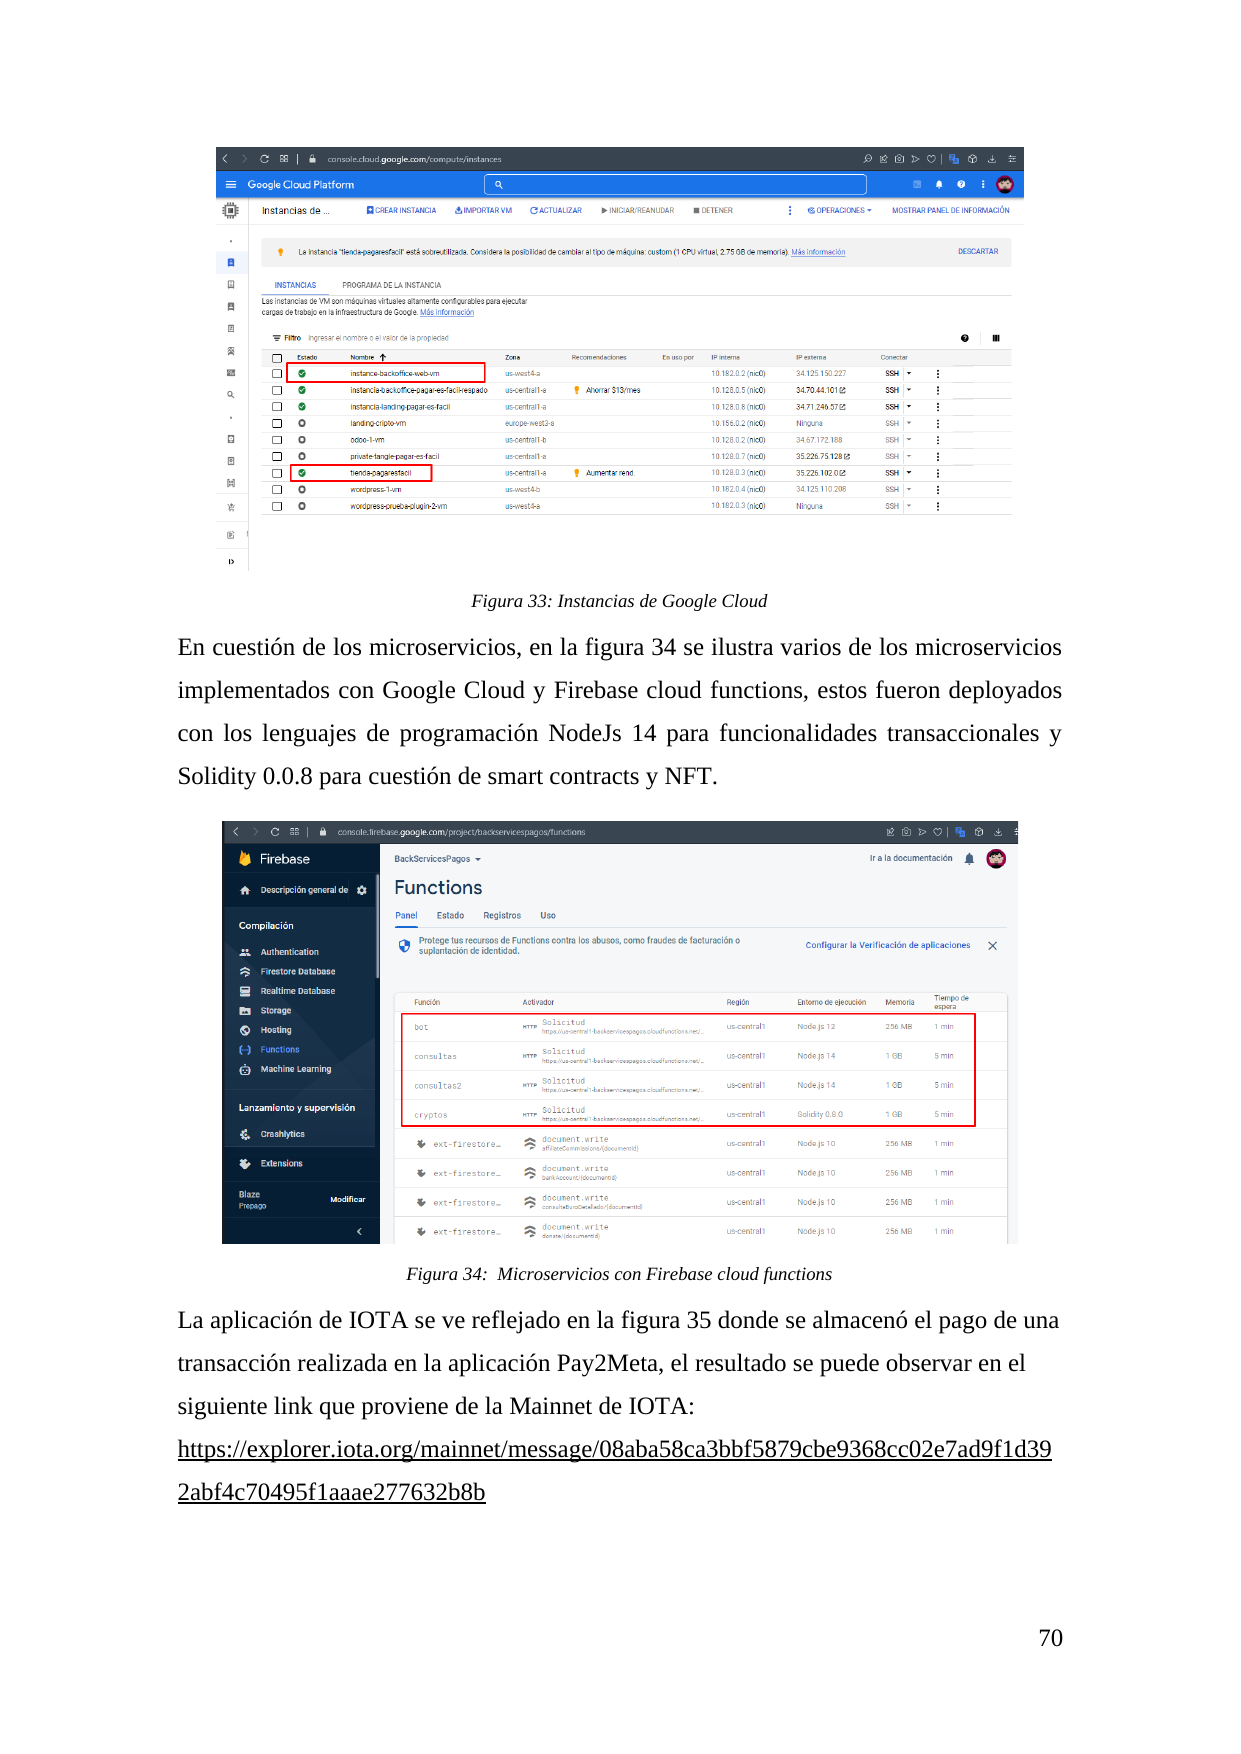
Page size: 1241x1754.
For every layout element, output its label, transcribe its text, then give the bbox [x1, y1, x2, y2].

picture [222, 821, 1019, 1244]
text Figura 33: Instancias de Google Cloud [177, 589, 1063, 611]
text Figura 34: Microservicios con Firebase cloud functions [177, 1262, 1063, 1284]
text La aplicación de IOTA se ve reflejado en la figura 35 donde se almacenó el pago de una transacción realizada en la aplicación Pay2Meta, el resultado se puede observar en el siguiente link que proviene de la Mainnet de IOTA: https://explorer.iota.org/mainnet/message/08aba58ca3bbf5879cbe9368cc02e7ad9f1d392abf4c70495f1aaae277632b8b [177, 1305, 1063, 1506]
picture [216, 147, 1024, 571]
text En cuestión de los microservicios, en la figura 34 se ilustra varios de los microservicios implementados con Google Cloud y Firebase cloud functions, estos fueron deployados con los lenguajes de programación NodeJs 14 para funcionalidades transaccionales y Solidity 0.0.8 para cuestión de smart contracts y NFT. [177, 632, 1063, 790]
